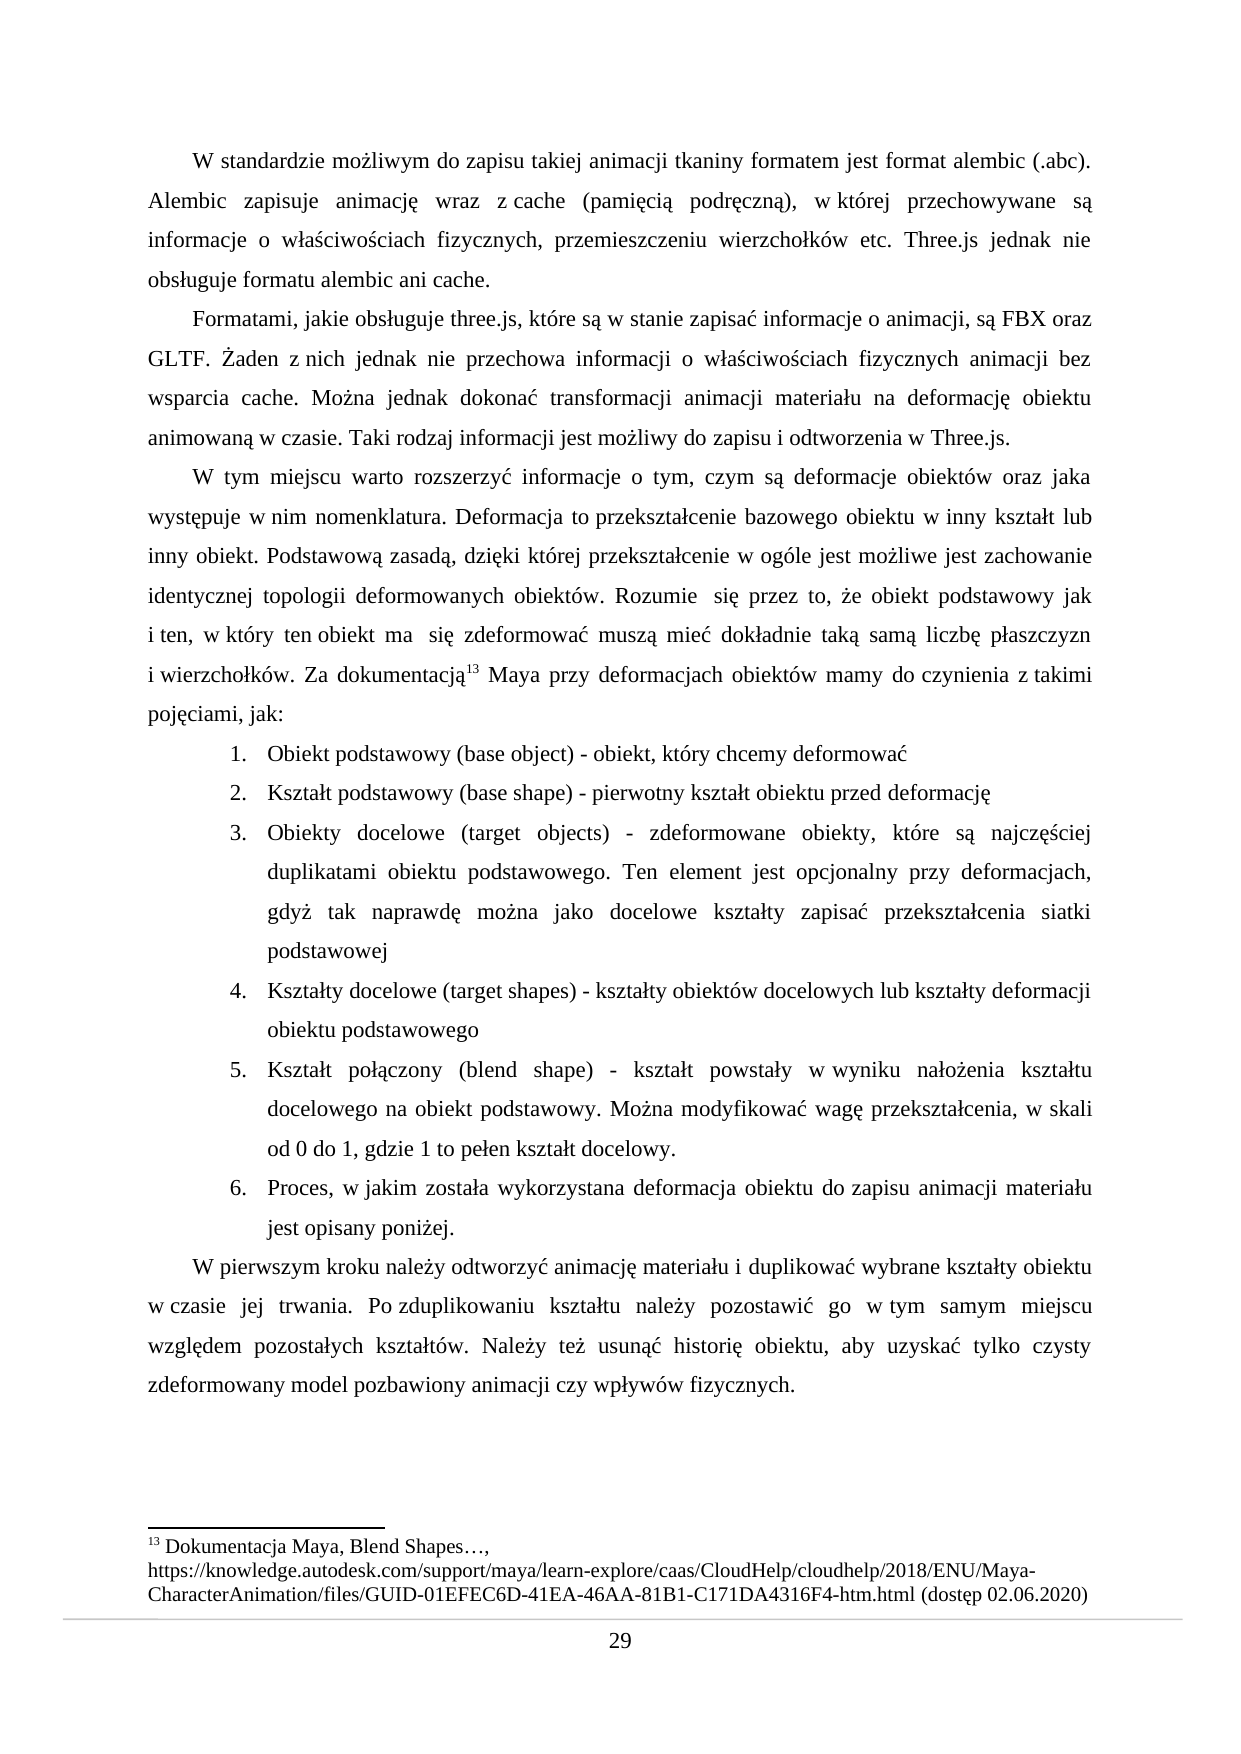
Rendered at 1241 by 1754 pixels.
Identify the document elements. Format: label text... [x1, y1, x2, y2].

list Kształt połączony (blend shape) - kształt powstały w wyniku nałożenia kształtu docelowego na obiekt podstawowy. Można modyfikować wagę przekształcenia, w skali od 0 do 1, gdzie 1 to pełen kształt docelowy. [229, 1056, 1093, 1161]
text W tym miejscu warto rozszerzyć informacje o tym, czym są deformacje obiektów oraz jaka występuje w nim nomenklatura. Deformacja to przekształcenie bazowego obiektu w inny kształt lub inny obiekt. Podstawową zasadą, dzięki której przekształcenie w ogóle jest możliwe jest zachowanie identycznej topologii deformowanych obiektów. Rozumie się przez to, że obiekt podstawowy jak i ten, w który ten obiekt ma się zdeformować muszą mieć dokładnie taką samą liczbę płaszczyzn i wierzchołków. Za dokumentacją Maya przy deformacjach obiektów mamy do czynienia z takimi pojęciami, jak: [148, 463, 1093, 727]
text W pierwszym kroku należy odtworzyć animację materiału i duplikować wybrane kształty obiektu w czasie jej trwania. Po zduplikowaniu kształtu należy pozostawić go w tym samym miejscu względem pozostałych kształtów. Należy też usunąć historię obiektu, aby uzyskać tylko czysty zdeformowany model pozbawiony animacji czy wpływów fizycznych. [148, 1253, 1093, 1398]
list Proces, w jakim została wykorzystana deformacja obiektu do zapisu animacji materiału jest opisany poniżej. [229, 1174, 1093, 1240]
list Obiekt podstawowy (base object) - obiekt, który chcemy deformować [229, 740, 1093, 766]
list Kształt podstawowy (base shape) - pierwotny kształt obiektu przed deformację [229, 779, 1093, 806]
list Obiekty docelowe (target objects) - zdeformowane obiekty, które są najczęściej duplikatami obiektu podstawowego. Ten element jest opcjonalny przy deformacjach, gdyż tak naprawdę można jako docelowe kształty zapisać przekształcenia siatki podstawowej [229, 819, 1093, 963]
text Formatami, jakie obsługuje three.js, które są w stanie zapisać informacje o animacji, są FBX oraz GLTF. Żaden z nich jednak nie przechowa informacji o właściwościach fizycznych animacji bez wsparcia cache. Można jednak dokonać transformacji animacji materiału na deformację obiektu animowaną w czasie. Taki rodzaj informacji jest możliwy do zapisu i odtworzenia w Three.js. [148, 306, 1093, 450]
text W standardzie możliwym do zapisu takiej animacji tkaniny formatem jest format alembic (.abc). Alembic zapisuje animację wraz z cache (pamięcią podręczną), w której przechowywane są informacje o właściwościach fizycznych, przemieszczeniu wierzchołków etc. Three.js jednak nie obsługuje formatu alembic ani cache. [148, 148, 1093, 292]
list Kształty docelowe (target shapes) - kształty obiektów docelowych lub kształty deformacji obiektu podstawowego [229, 977, 1093, 1042]
